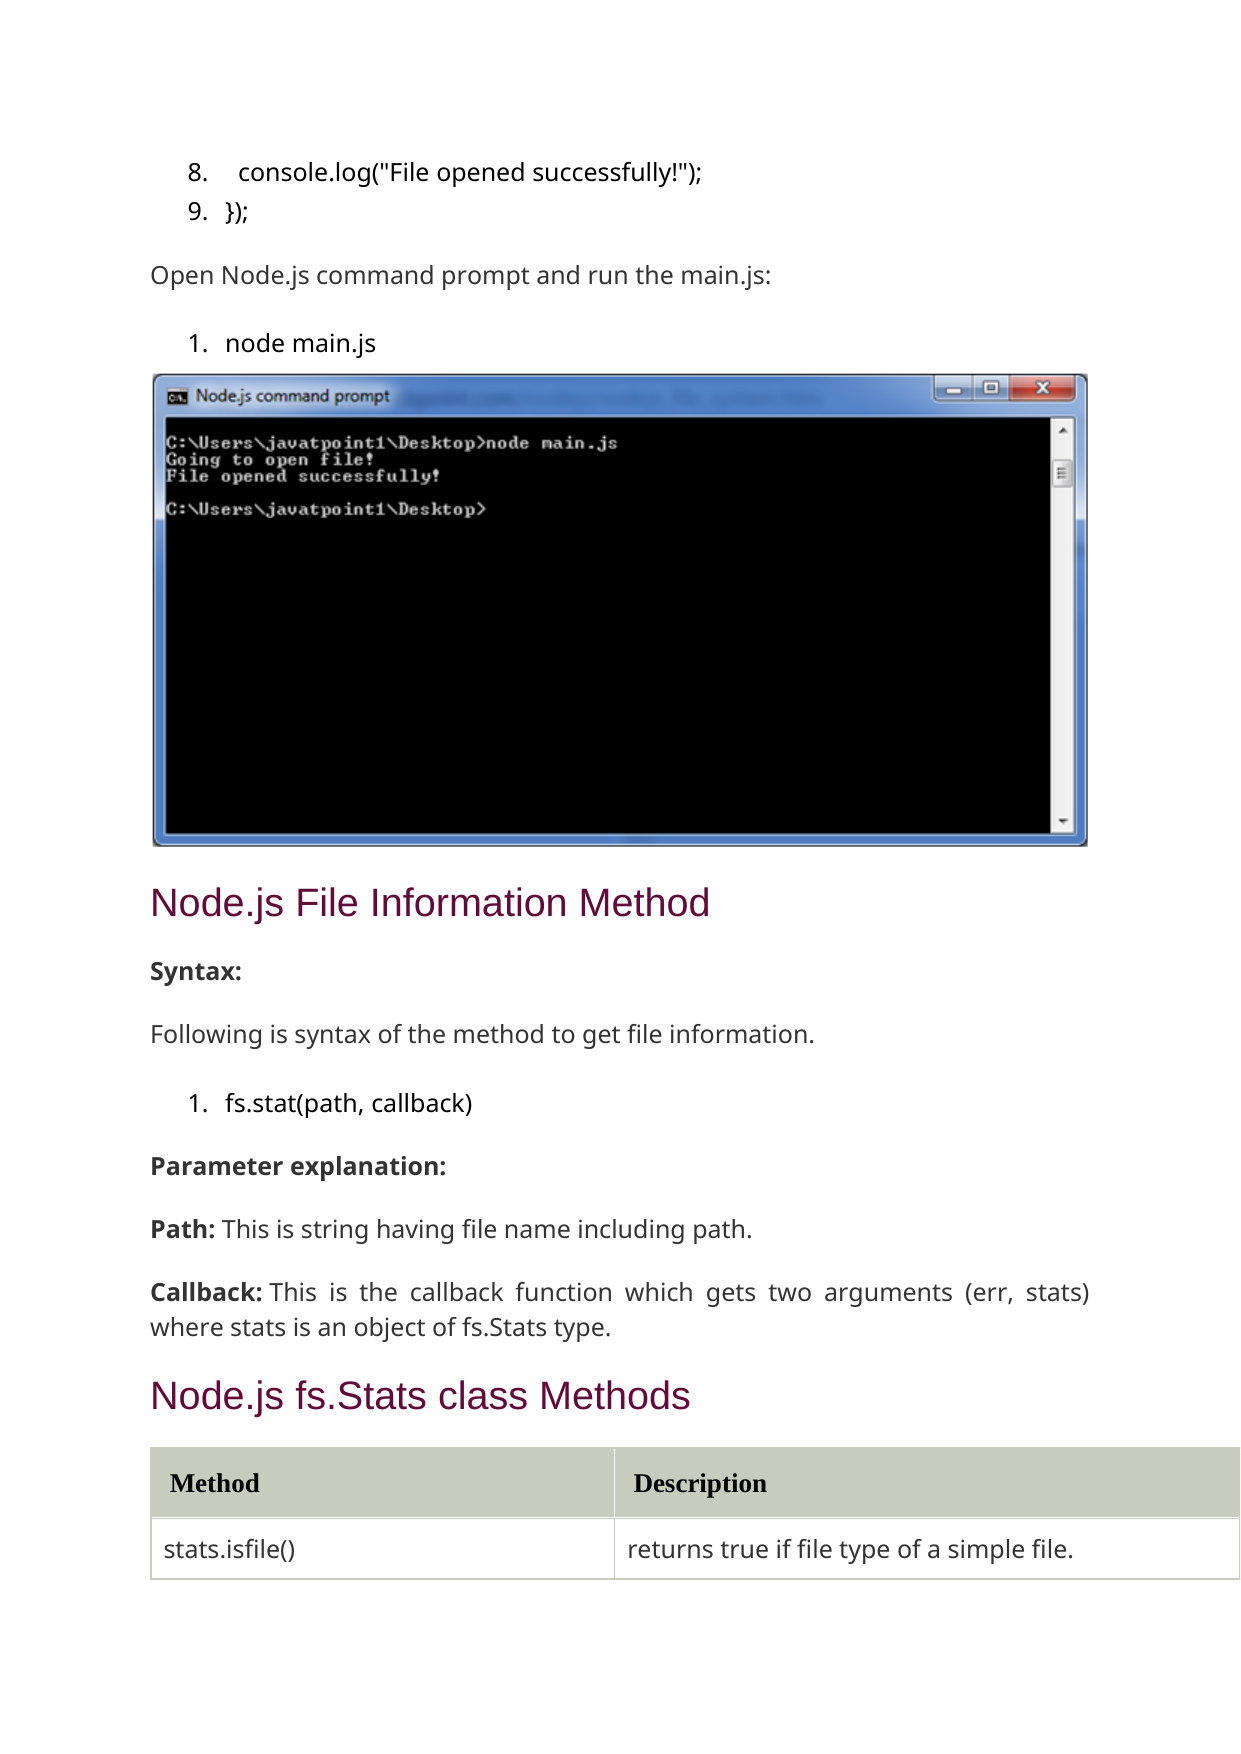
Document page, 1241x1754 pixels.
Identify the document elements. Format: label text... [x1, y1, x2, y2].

table_cell returns true if file type of a simple file. [615, 1519, 1239, 1578]
text Node.js File Information Method [150, 879, 1090, 925]
text Syntax: [150, 954, 1090, 988]
text Path: This is string having file name including path. [150, 1212, 1090, 1246]
text Parameter explanation: [150, 1149, 1090, 1183]
text Open Node.js command prompt and run the main.js: [150, 257, 1090, 291]
table_header Description [615, 1449, 1239, 1517]
table_cell stats.isfile() [152, 1519, 614, 1578]
table_header Method [152, 1449, 614, 1517]
list console.log("File opened successfully!"); [187, 150, 1090, 189]
list node main.js [187, 321, 1090, 359]
picture [150, 372, 1091, 850]
text Following is syntax of the method to get file information. [150, 1017, 1090, 1051]
list fs.stat(path, callback) [187, 1080, 1090, 1119]
text Node.js fs.Stats class Methods [150, 1372, 1090, 1418]
list }); [187, 189, 1090, 228]
text Callback: This is the callback function which gets two arguments (err, stats) where stats is an object of fs.Stats type. [150, 1275, 1090, 1343]
